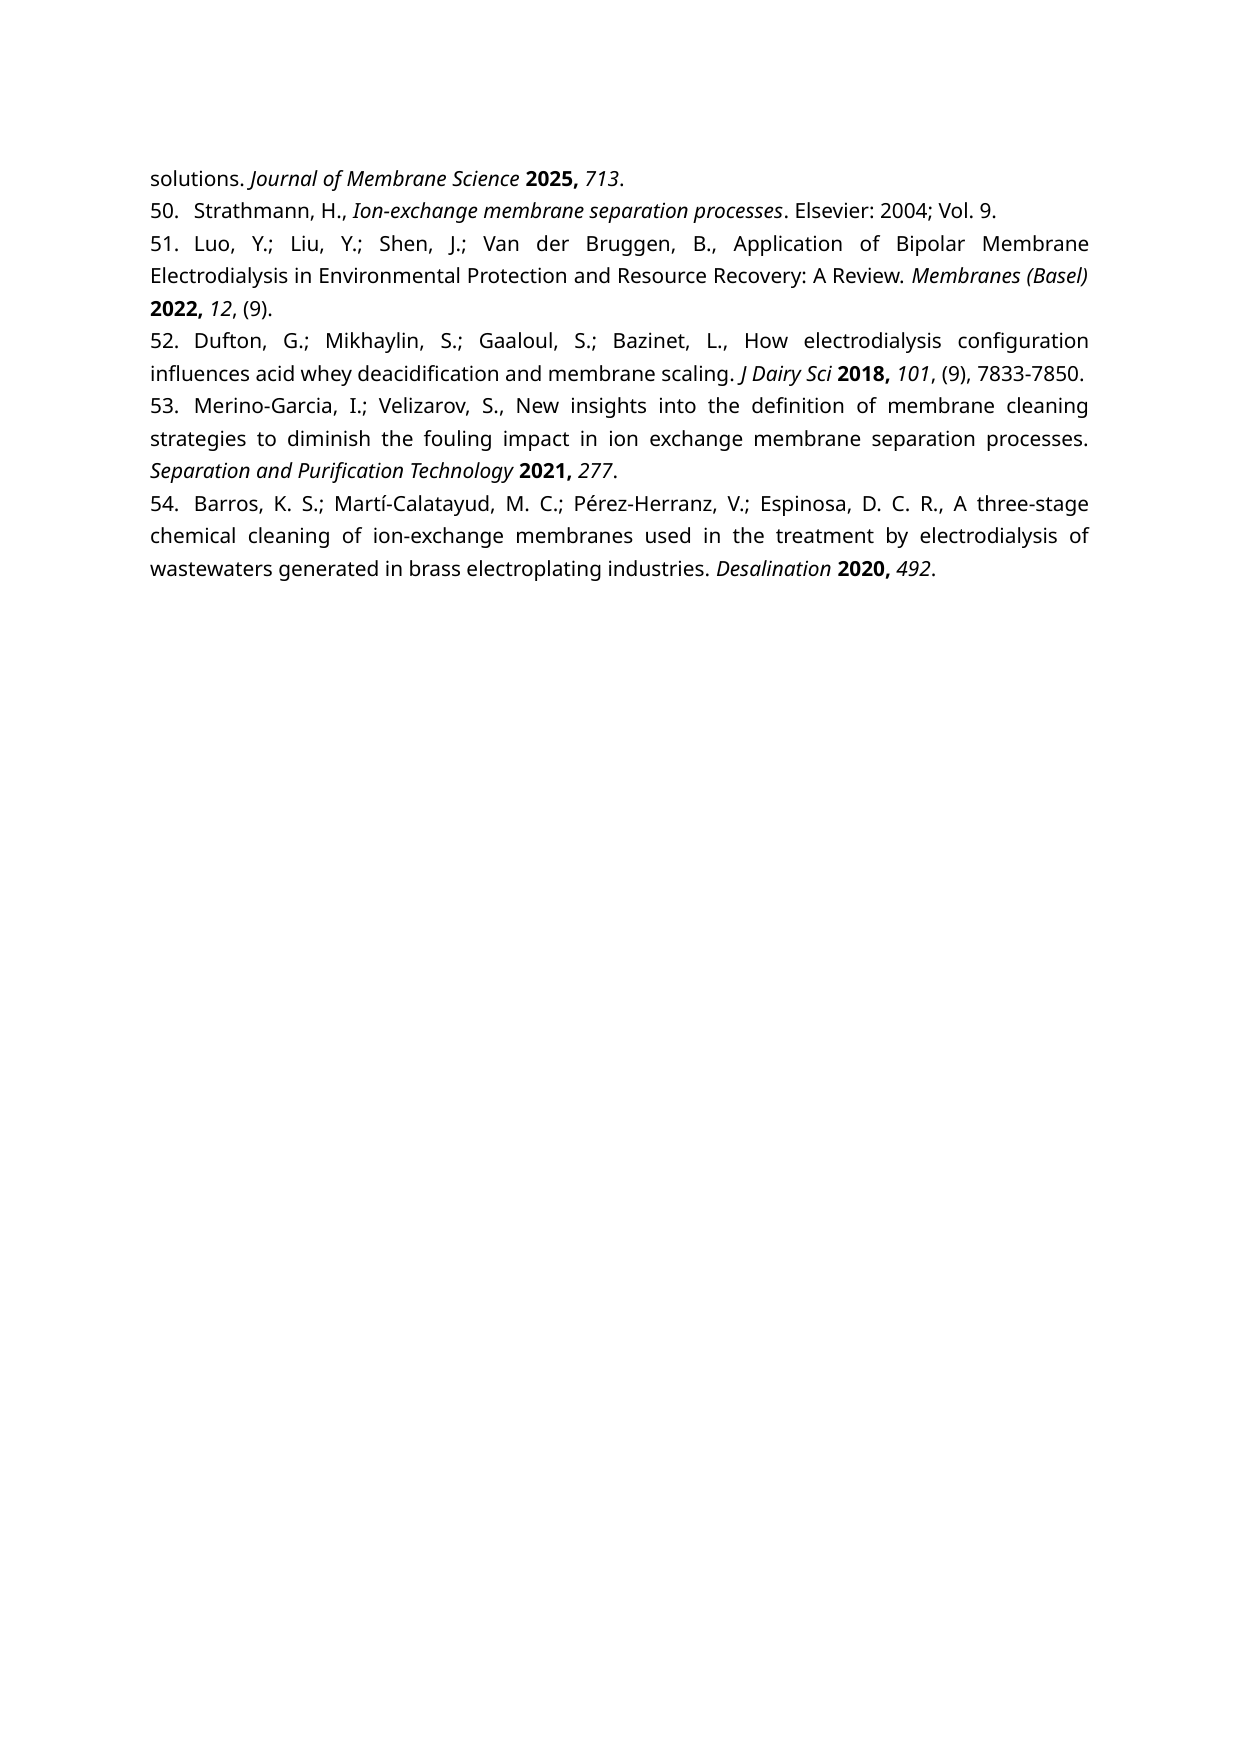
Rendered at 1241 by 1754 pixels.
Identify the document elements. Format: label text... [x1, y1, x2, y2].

text 50. Strathmann, H., Ion-exchange membrane separation processes. Elsevier: 2004; Vol. 9. [150, 194, 1090, 227]
text 54. Barros, K. S.; Martí-Calatayud, M. C.; Pérez-Herranz, V.; Espinosa, D. C. R., A three-stage chemical cleaning of ion-exchange membranes used in the treatment by electrodialysis of wastewaters generated in brass electroplating industries. Desalination 2020, 492. [150, 487, 1090, 584]
text 52. Dufton, G.; Mikhaylin, S.; Gaaloul, S.; Bazinet, L., How electrodialysis configuration influences acid whey deacidification and membrane scaling. J Dairy Sci 2018, 101, (9), 7833-7850. [150, 324, 1090, 389]
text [150, 162, 1090, 194]
text 53. Merino-Garcia, I.; Velizarov, S., New insights into the definition of membrane cleaning strategies to diminish the fouling impact in ion exchange membrane separation processes. Separation and Purification Technology 2021, 277. [150, 389, 1090, 487]
text 51. Luo, Y.; Liu, Y.; Shen, J.; Van der Bruggen, B., Application of Bipolar Membrane Electrodialysis in Environmental Protection and Resource Recovery: A Review. Membranes (Basel) 2022, 12, (9). [150, 227, 1090, 324]
